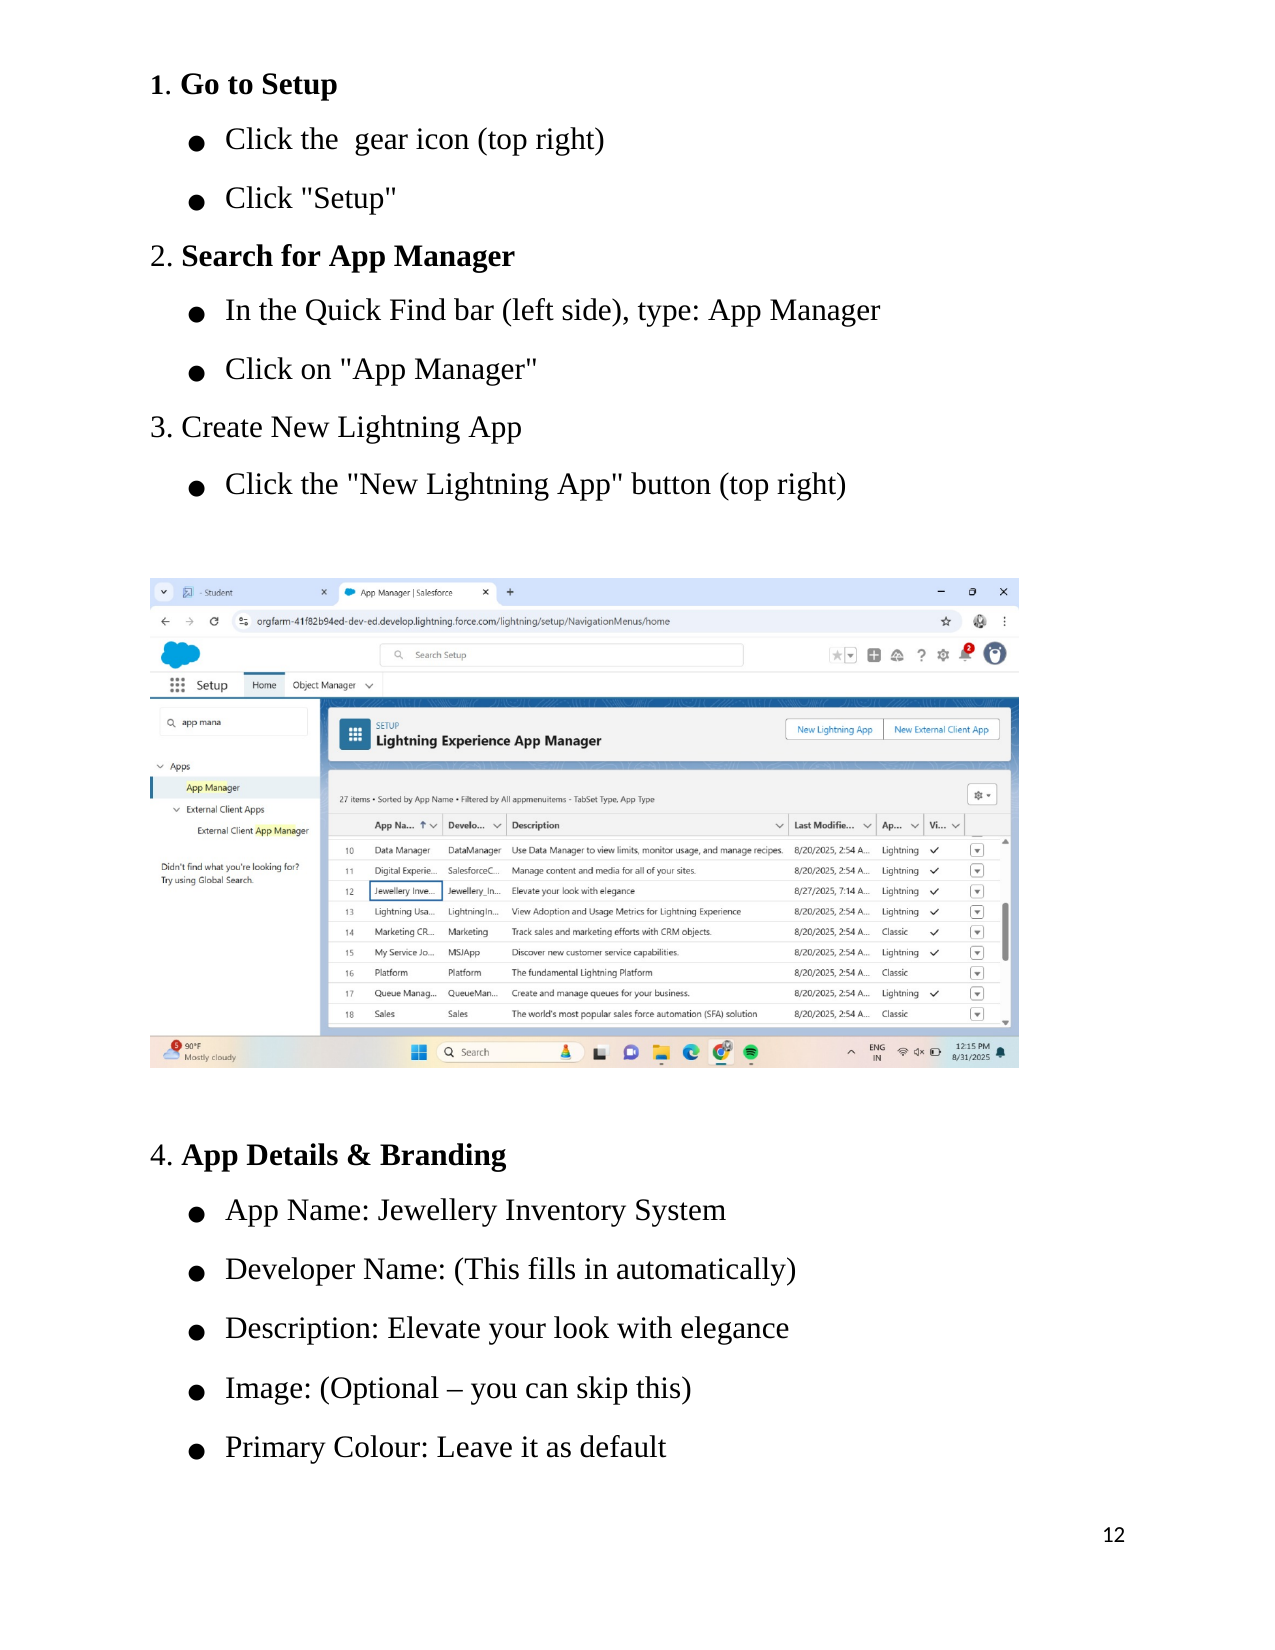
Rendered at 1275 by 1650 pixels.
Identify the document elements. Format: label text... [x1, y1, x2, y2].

list Developer Name: (This fills in automatically) [187, 1248, 1125, 1291]
list Click on "App Manager" [187, 349, 1125, 392]
list Description: Elevate your look with elegance [187, 1308, 1125, 1351]
list In the Quick Find bar (left side), type: App Manager [187, 289, 1125, 332]
text 3. Create New Lightning App [150, 408, 1125, 444]
list App Name: Jewellery Inventory System [187, 1189, 1125, 1232]
list Click "Setup" [187, 178, 1125, 220]
list Image: (Optional – you can skip this) [187, 1367, 1125, 1410]
subtitle 1. Go to Setup [150, 66, 1125, 102]
subtitle 4. App Details & Branding [150, 1137, 1125, 1172]
picture [150, 578, 1019, 1068]
list Primary Colour: Leave it as default [187, 1427, 1125, 1469]
list Click the gear icon (top right) [187, 118, 1125, 161]
subtitle 2. Search for App Manager [150, 237, 1125, 273]
list Click the "New Lightning App" button (top right) [187, 464, 1125, 506]
